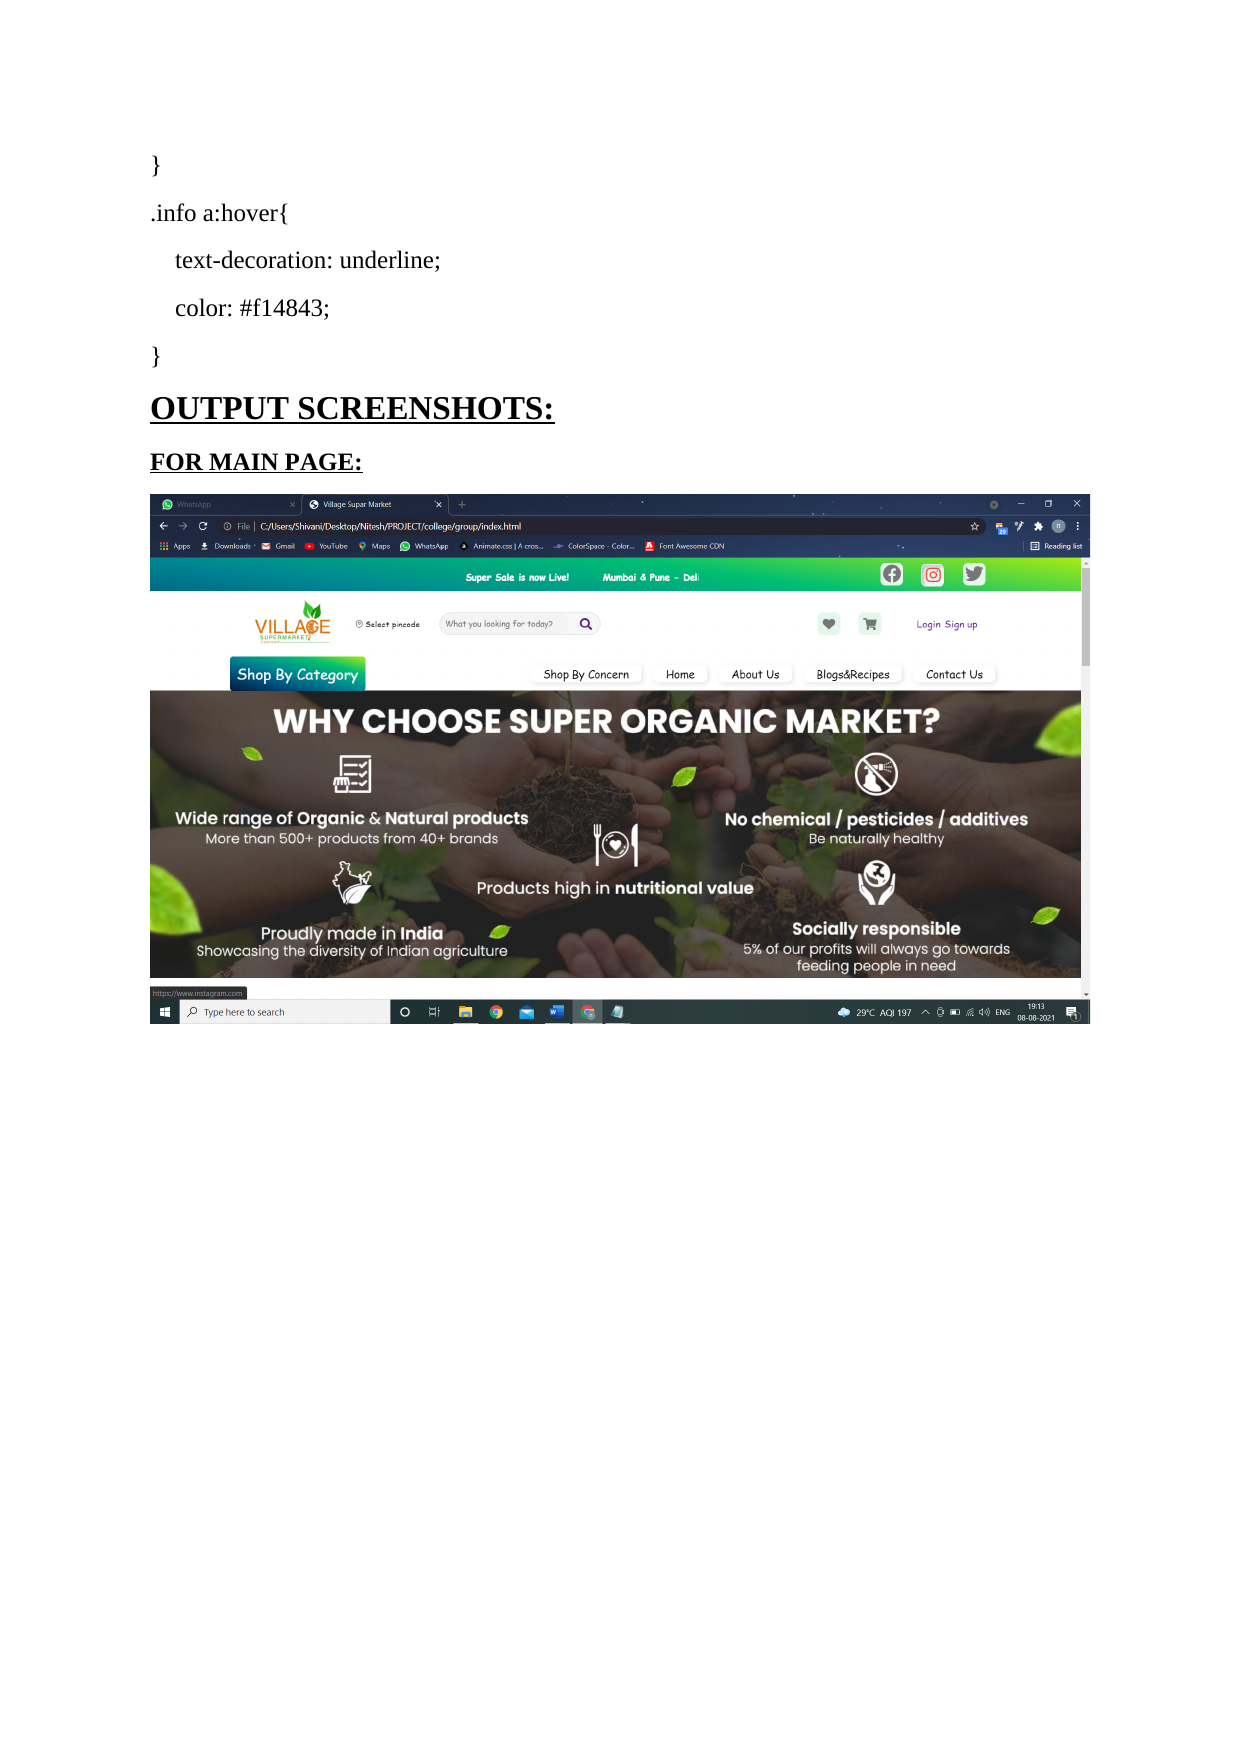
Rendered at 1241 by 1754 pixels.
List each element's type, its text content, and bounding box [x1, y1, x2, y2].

text } [150, 150, 1090, 179]
text } [150, 341, 1090, 369]
text .info a:hover{ [150, 198, 1090, 226]
picture [150, 494, 1091, 1024]
text OUTPUT SCREENSHOTS: [150, 388, 1090, 427]
text FOR MAIN PAGE: [150, 447, 1090, 475]
text text-decoration: underline; [150, 245, 1090, 274]
text color: #f14843; [150, 293, 1090, 322]
